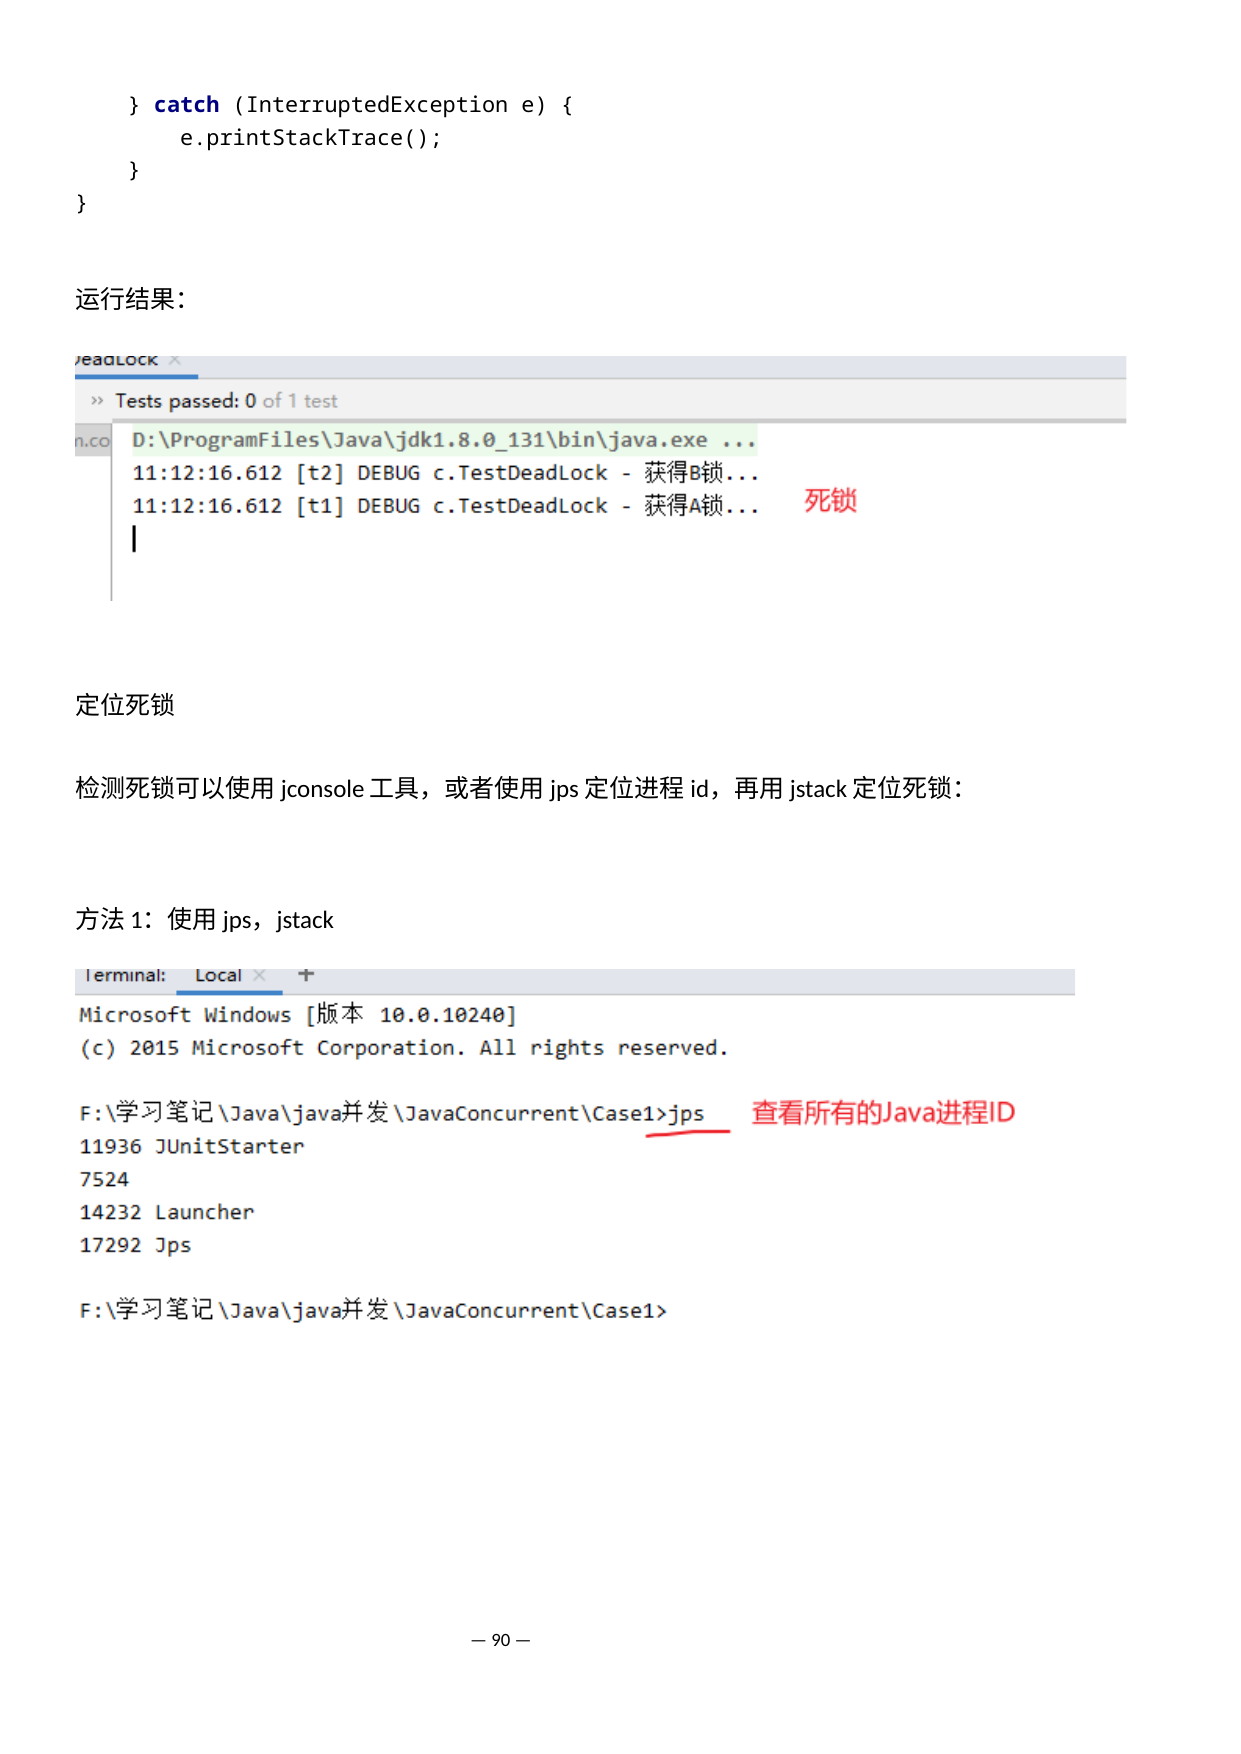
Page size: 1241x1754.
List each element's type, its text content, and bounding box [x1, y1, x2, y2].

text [75, 88, 1165, 218]
list 检测死锁可以使用 jconsole工具，或者使用 jps 定位进程 id，再用 jstack 定位死锁： [75, 754, 1165, 819]
picture [75, 969, 1075, 1390]
text 运行结果： [75, 265, 1165, 330]
list 方法1：使用jps，jstack [75, 885, 1165, 950]
list 定位死锁 [75, 671, 1165, 736]
picture [75, 356, 1127, 601]
